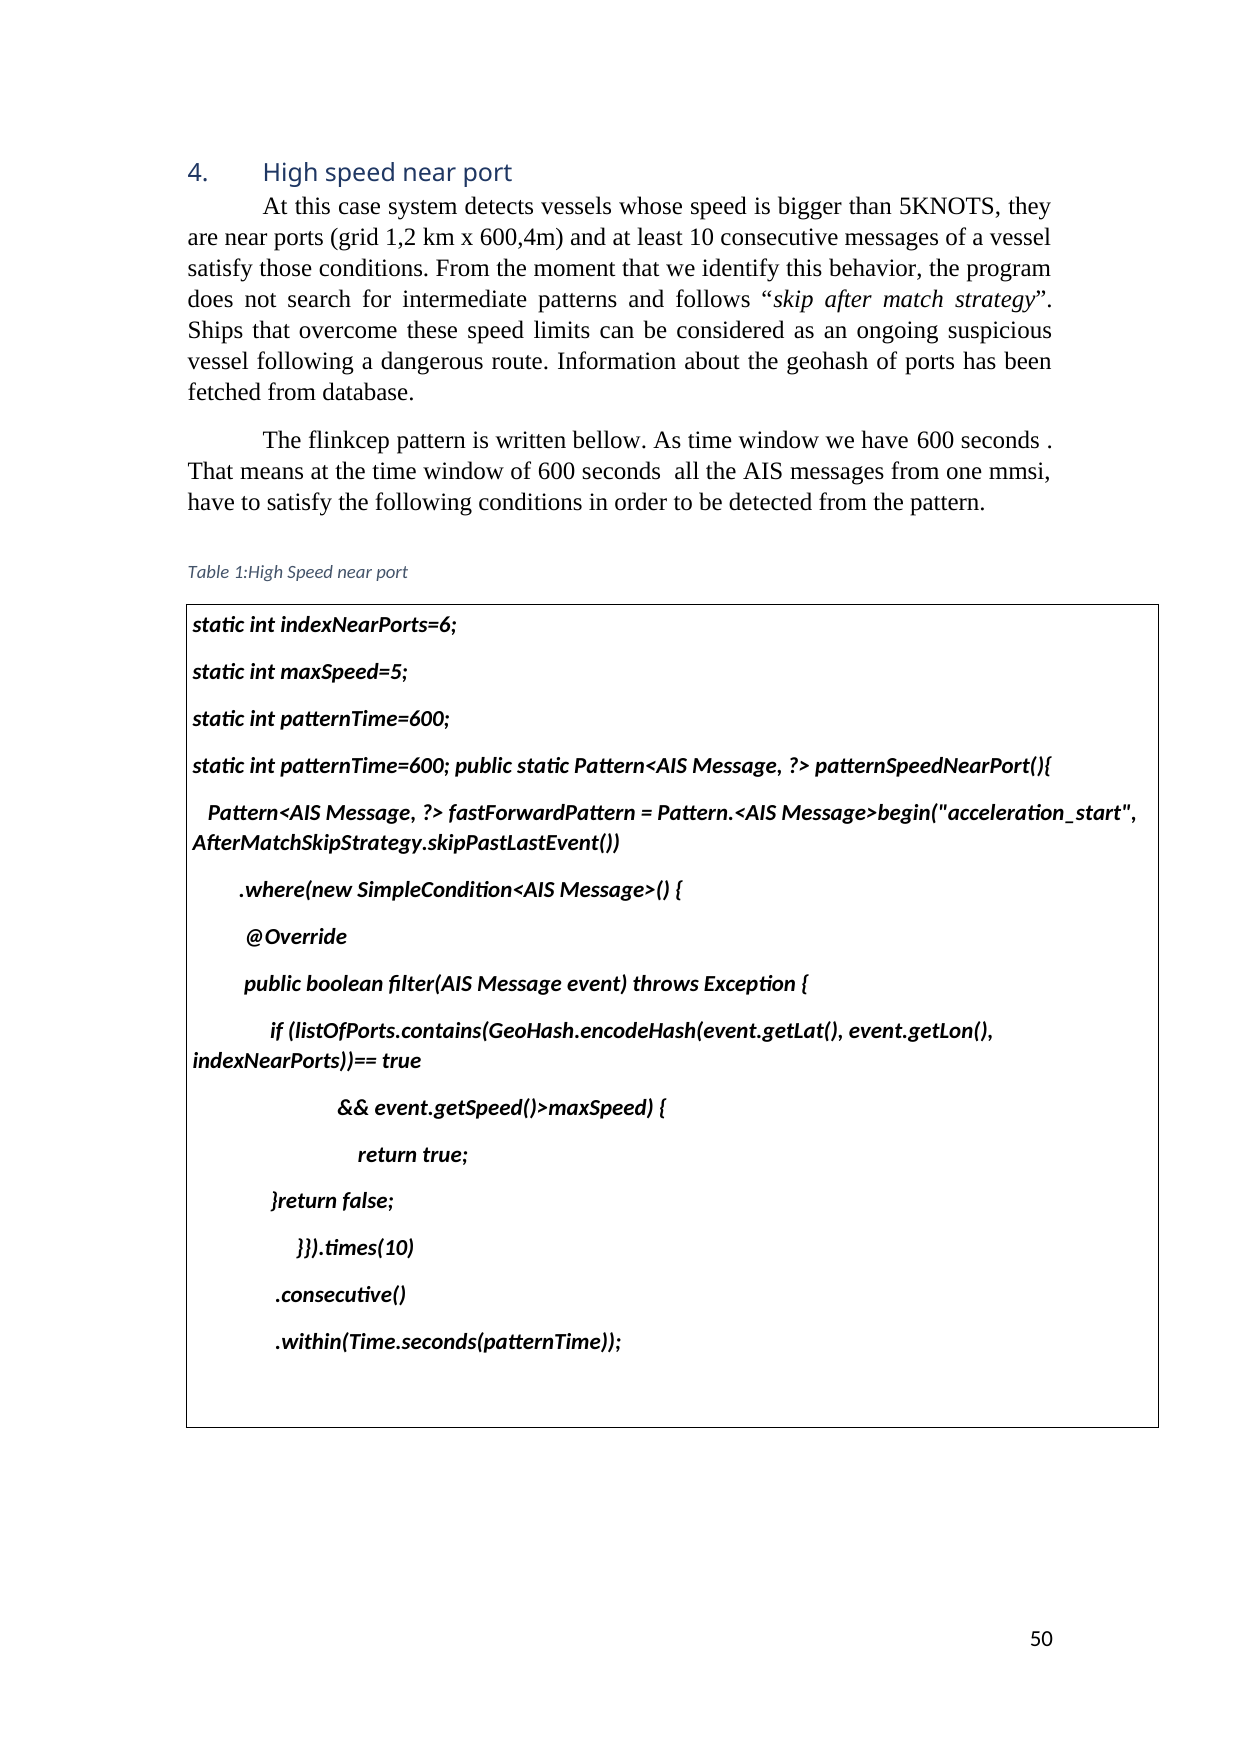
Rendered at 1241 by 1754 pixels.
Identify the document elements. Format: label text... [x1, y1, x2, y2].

table_header static int indexNearPorts=6; static int maxSpeed=5; static int patternTime=600; static int patternTime=600; public static Pattern<AIS Message, ?> patternSpeedNearPort(){ Pattern<AIS Message, ?> fastForwardPattern = Pattern.<AIS Message>begin("acceleration_start", AfterMatchSkipStrategy.skipPastLastEvent()) .where(new SimpleCondition<AIS Message>() { @Override public boolean filter(AIS Message event) throws Exception { if (listOfPorts.contains(GeoHash.encodeHash(event.getLat(), event.getLon(), indexNearPorts))== true && event.getSpeed()>maxSpeed) { return true; }return false; }}).times(10) .consecutive() .within(Time.seconds(patternTime)); [187, 605, 1158, 1427]
text The flinkcep pattern is written bellow. As time window we have 600 seconds . That means at the time window of 600 seconds all the AIS messages from one mmsi, have to satisfy the following conditions in order to be detected from the pattern. [187, 425, 1053, 516]
subtitle 4. High speed near port [187, 154, 1053, 188]
text Table 4:High Speed near port [187, 560, 1053, 583]
text At this case system detects vessels whose speed is bigger than 5KNOTS, they are near ports (grid 1,2 km x 600,4m) and at least 10 consecutive messages of a vessel satisfy those conditions. From the moment that we identify this behavior, the program does not search for intermediate patterns and follows “skip after match strategy”. Ships that overcome these speed limits can be considered as an ongoing suspicious vessel following a dangerous route. Information about the geohash of ports has been fetched from database. [187, 191, 1053, 406]
